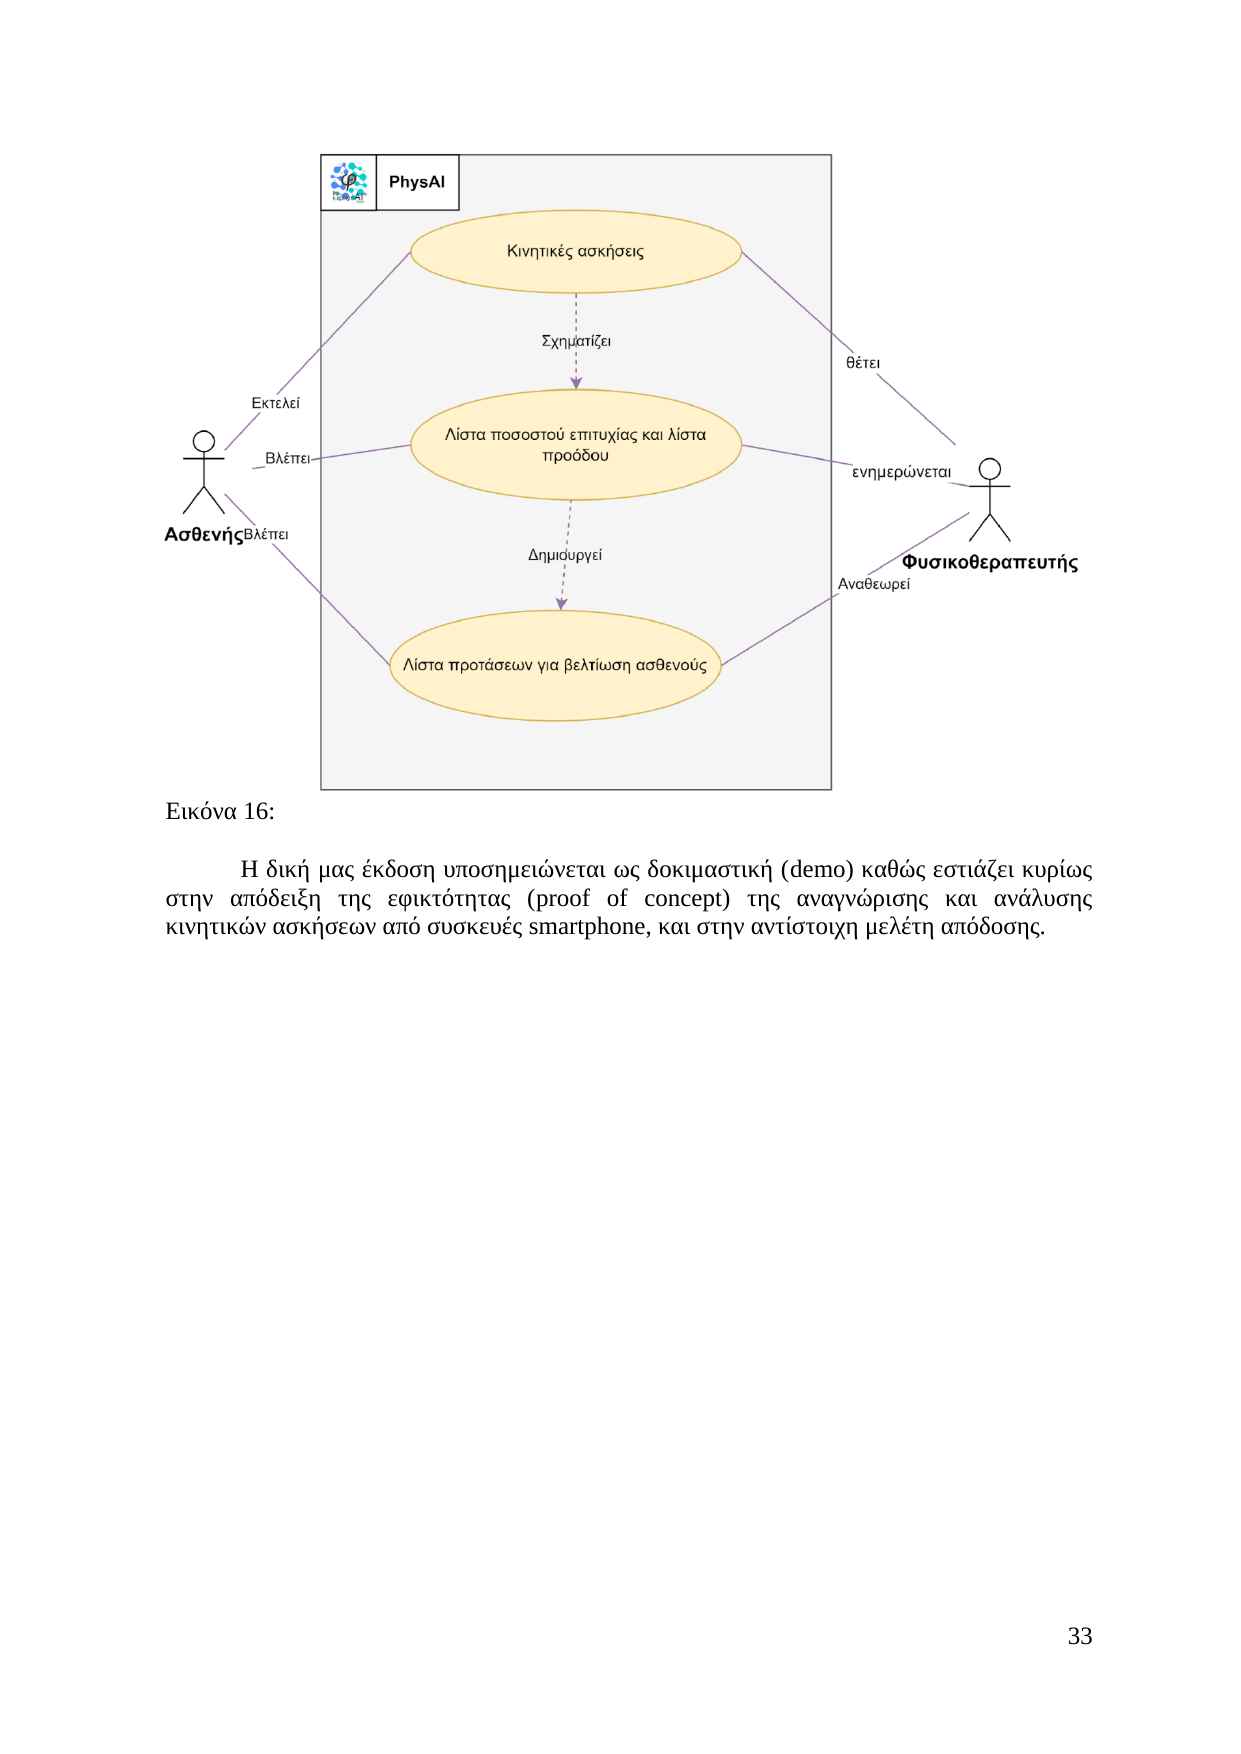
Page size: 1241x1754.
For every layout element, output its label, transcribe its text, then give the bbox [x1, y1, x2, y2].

picture [157, 147, 1084, 797]
text Η δική μας έκδοση υποσημειώνεται ως δοκιμαστική (demo) καθώς εστιάζει κυρίως στην απόδειξη της εφικτότητας (proof of concept) της αναγνώρισης και ανάλυσης κινητικών ασκήσεων από συσκευές smartphone, και στην αντίστοιχη μελέτη απόδοσης. [165, 854, 1092, 940]
